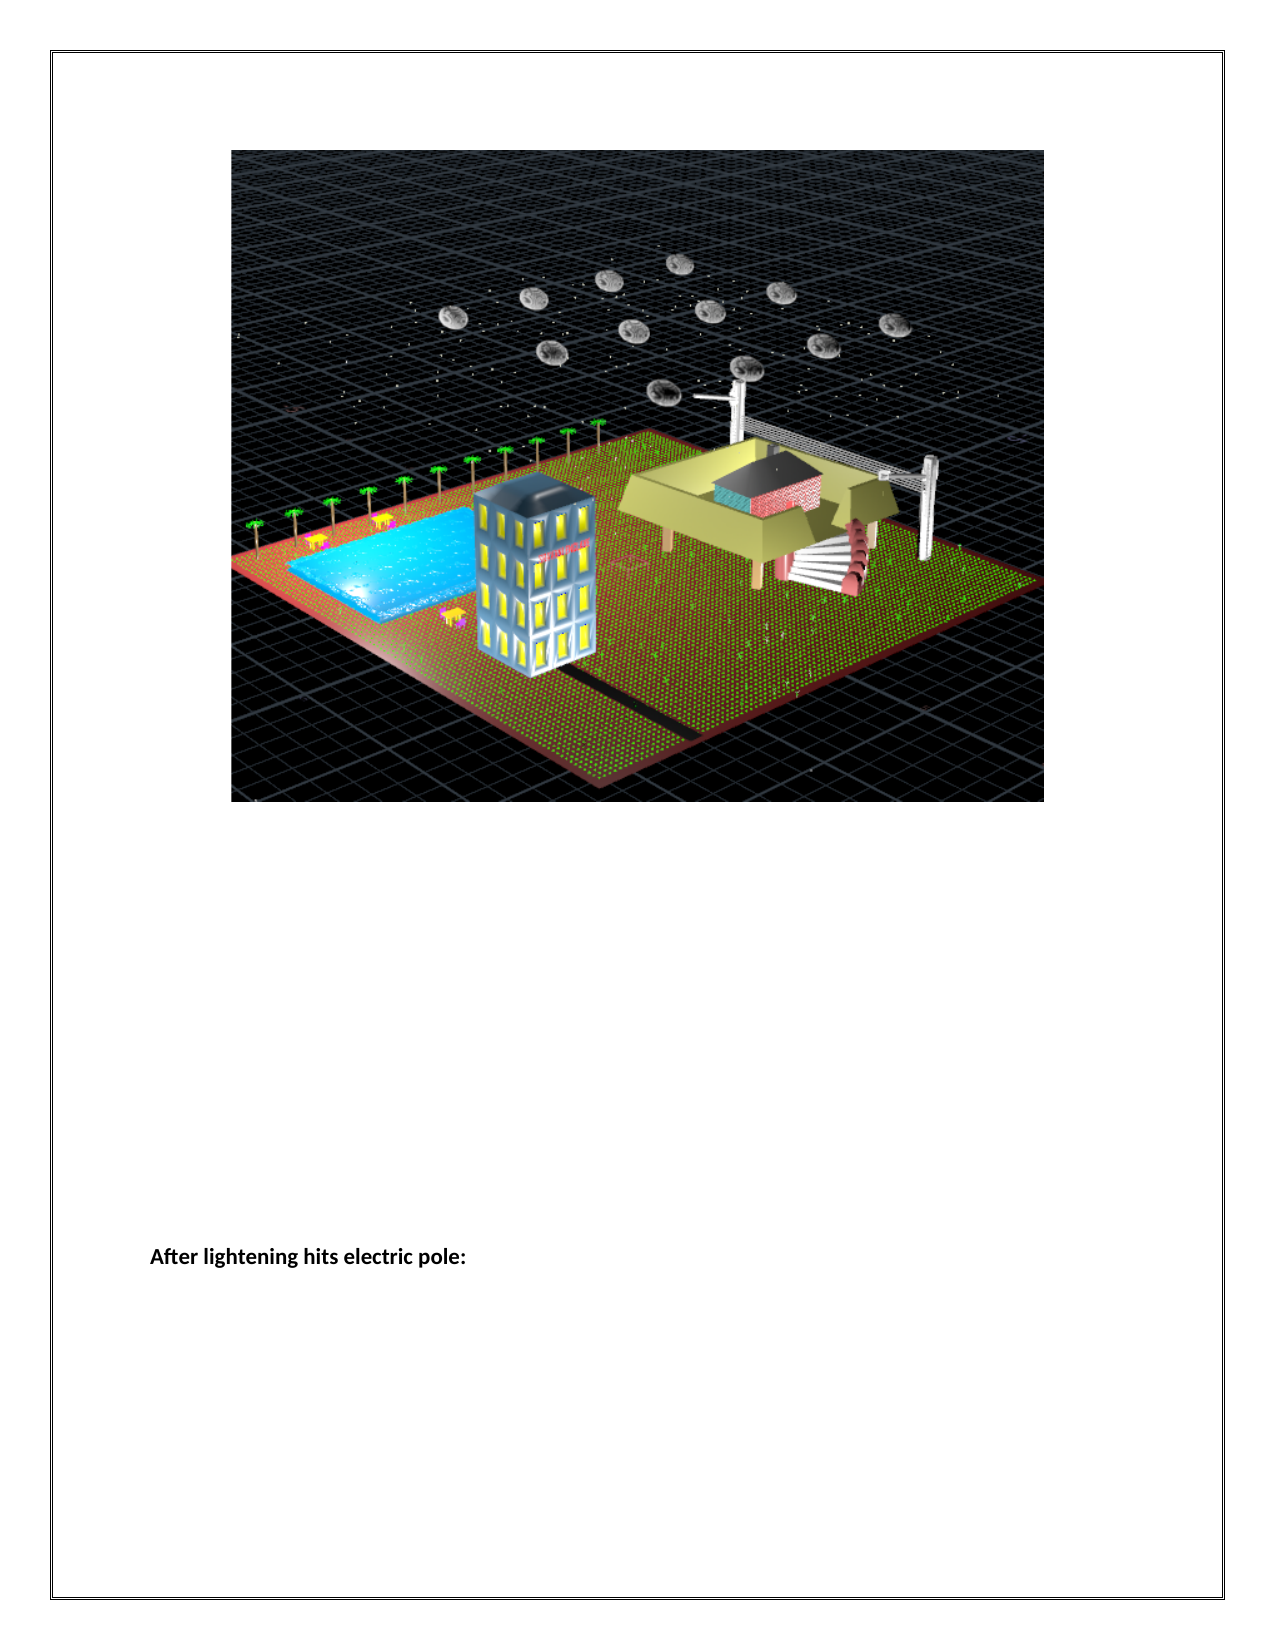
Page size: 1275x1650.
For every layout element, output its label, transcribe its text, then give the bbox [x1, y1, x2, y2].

picture [231, 150, 1044, 802]
text After lightening hits electric pole: [150, 1242, 1125, 1270]
